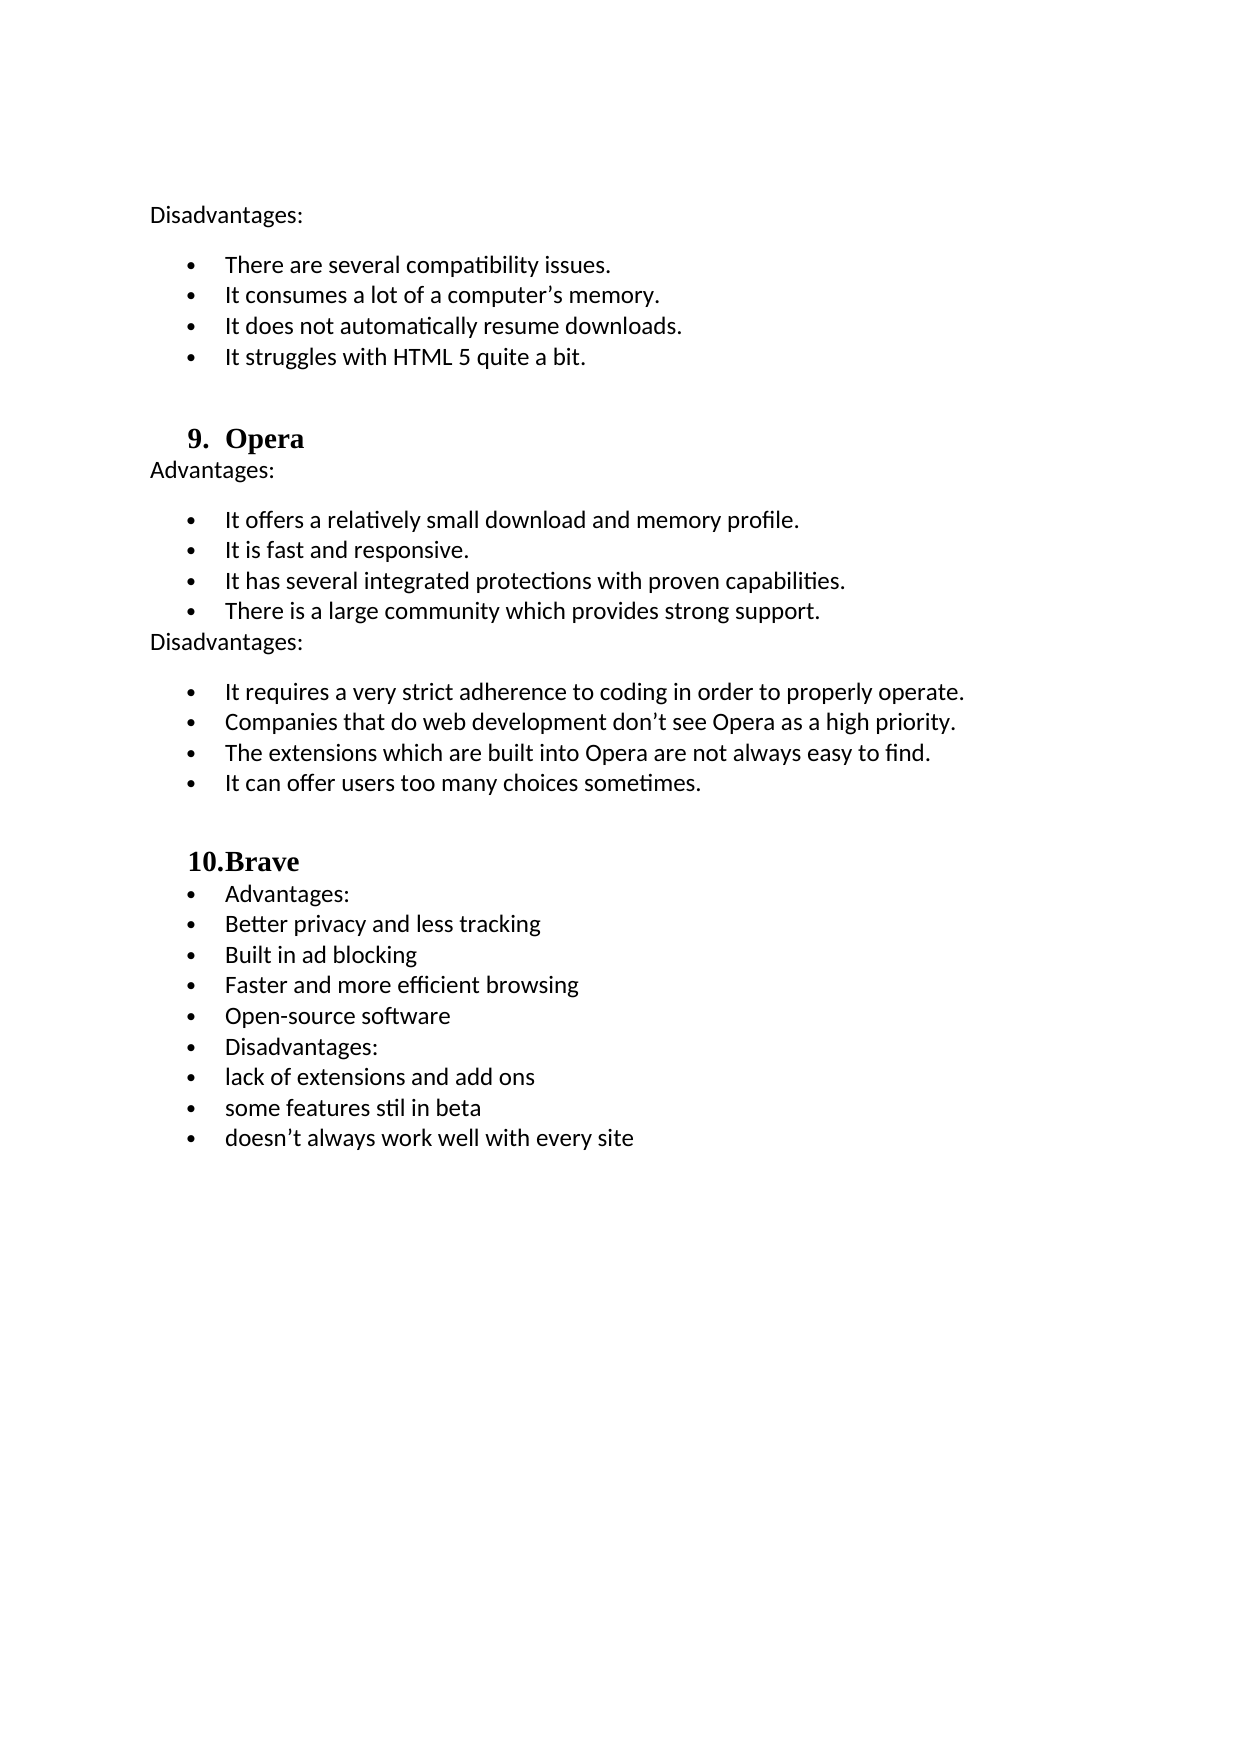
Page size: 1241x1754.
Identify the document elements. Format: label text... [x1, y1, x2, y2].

list There is a large community which provides strong support. [187, 596, 1090, 626]
list It requires a very strict adherence to coding in order to properly operate. [187, 676, 1090, 706]
list lack of extensions and add ons [187, 1061, 1090, 1092]
list Disadvantages: [187, 1031, 1090, 1061]
list It can offer users too many choices sometimes. [187, 767, 1090, 798]
list Faster and more efficient browsing [187, 970, 1090, 1000]
list doesn’t always work well with every site [187, 1122, 1090, 1153]
list Built in ad blocking [187, 939, 1090, 970]
list It struggles with HTML 5 quite a bit. [187, 341, 1090, 371]
text Disadvantages: [150, 626, 1090, 657]
list Opera [187, 421, 1090, 454]
list The extensions which are built into Opera are not always easy to find. [187, 737, 1090, 767]
list Open-source software [187, 1000, 1090, 1031]
list It is fast and responsive. [187, 534, 1090, 565]
text Advantages: [150, 454, 1090, 485]
list Companies that do web development don’t see Opera as a high priority. [187, 706, 1090, 737]
list Brave [187, 844, 1090, 878]
list It offers a relatively small download and memory profile. [187, 504, 1090, 534]
list It consumes a lot of a computer’s memory. [187, 280, 1090, 310]
list some features stil in beta [187, 1092, 1090, 1122]
list It has several integrated protections with proven capabilities. [187, 565, 1090, 596]
list Better privacy and less tracking [187, 909, 1090, 939]
list There are several compatibility issues. [187, 249, 1090, 280]
list It does not automatically resume downloads. [187, 310, 1090, 341]
list Advantages: [187, 878, 1090, 909]
text Disadvantages: [150, 199, 1090, 230]
